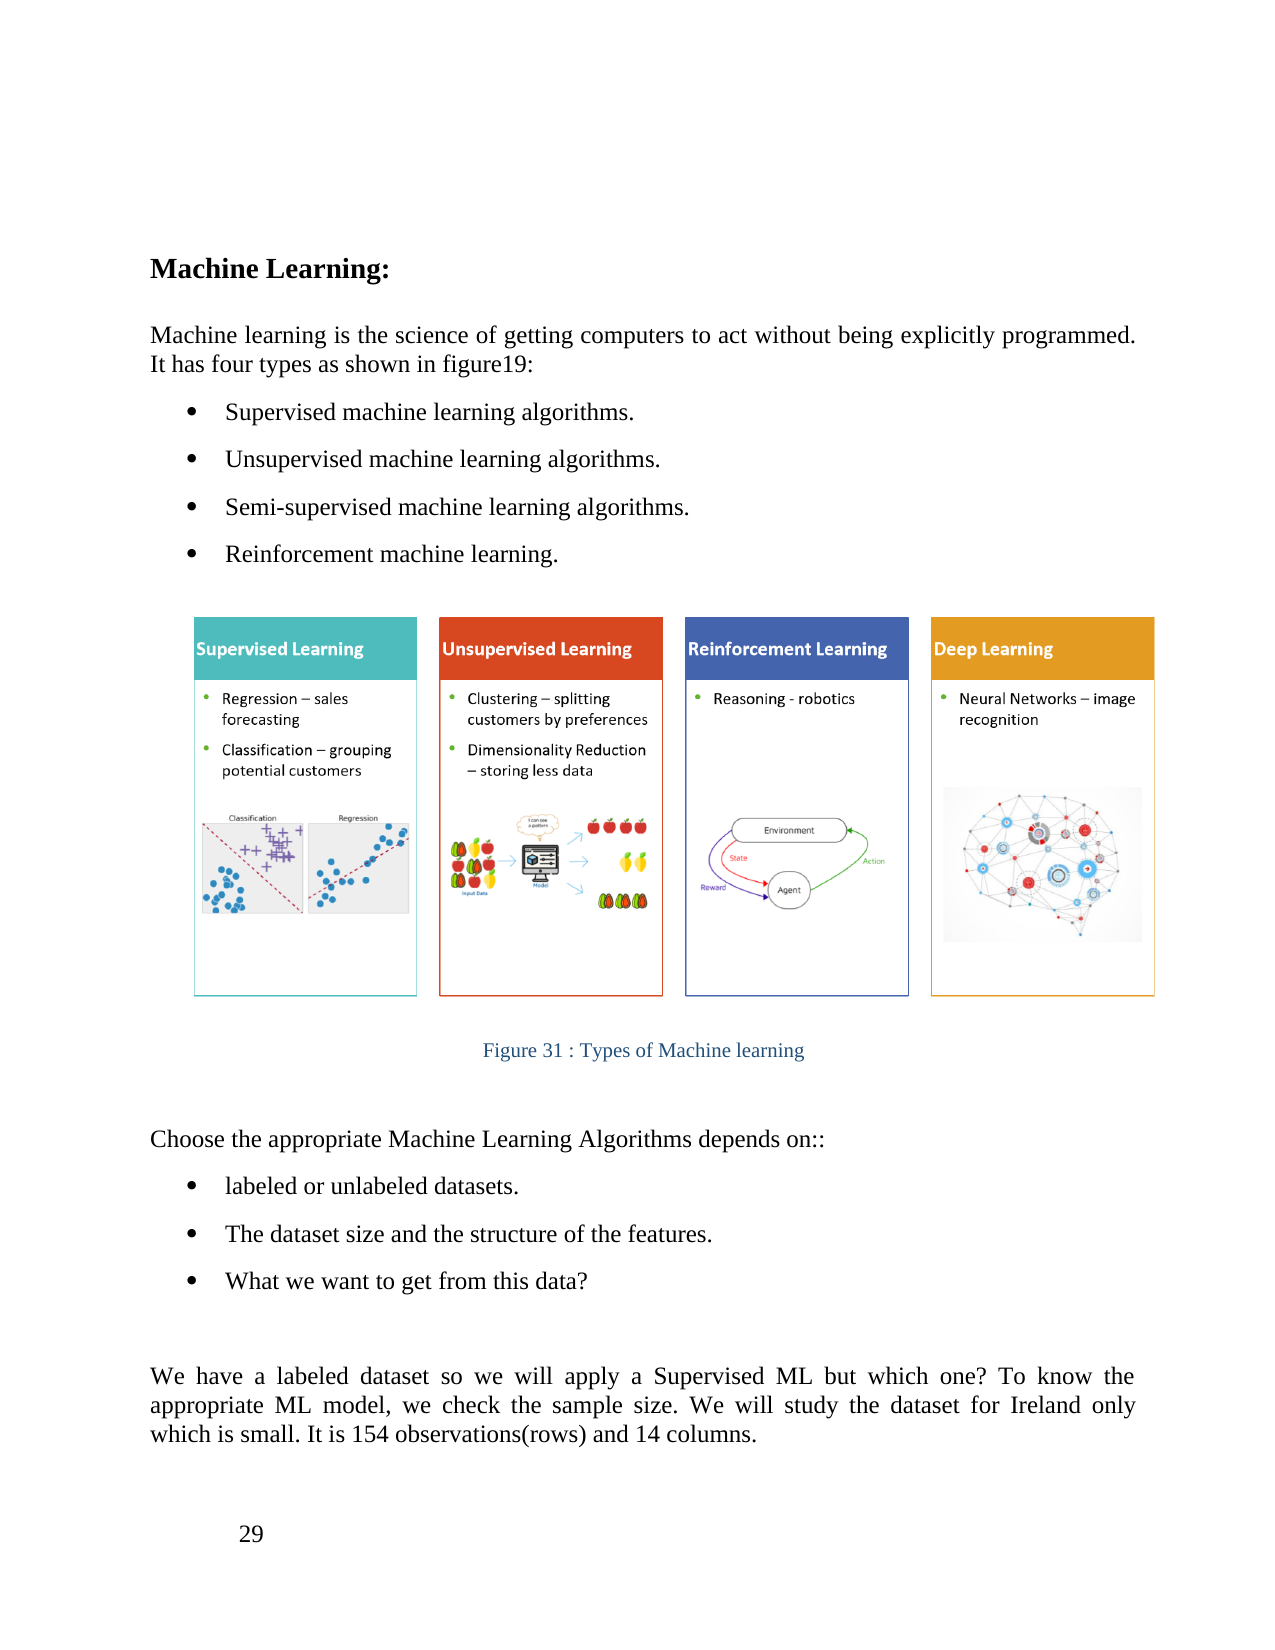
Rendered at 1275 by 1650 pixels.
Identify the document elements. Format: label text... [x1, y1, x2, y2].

subtitle Machine Learning: [150, 251, 1137, 285]
list What we want to get from this data? [187, 1266, 1137, 1295]
text Machine learning is the science of getting computers to act without being explicitly programmed. It has four types as shown in figure19: [150, 320, 1137, 378]
list Unsupervised machine learning algorithms. [187, 444, 1137, 473]
list Semi-supervised machine learning algorithms. [187, 492, 1137, 520]
picture [179, 592, 1167, 1006]
text Figure 31 : Types of Machine learning [150, 1038, 1137, 1062]
text We have a labeled dataset so we will apply a Supervised ML but which one? To know the appropriate ML model, we check the sample size. We will study the dataset for Ireland only which is small. It is 154 observations(rows) and 14 columns. [150, 1361, 1137, 1448]
list Reinforcement machine learning. [187, 539, 1137, 568]
text Choose the appropriate Machine Learning Algorithms depends on:: [150, 1124, 1137, 1153]
list Supervised machine learning algorithms. [187, 397, 1137, 425]
list The dataset size and the structure of the features. [187, 1219, 1137, 1248]
list labeled or unlabeled datasets. [187, 1171, 1137, 1200]
